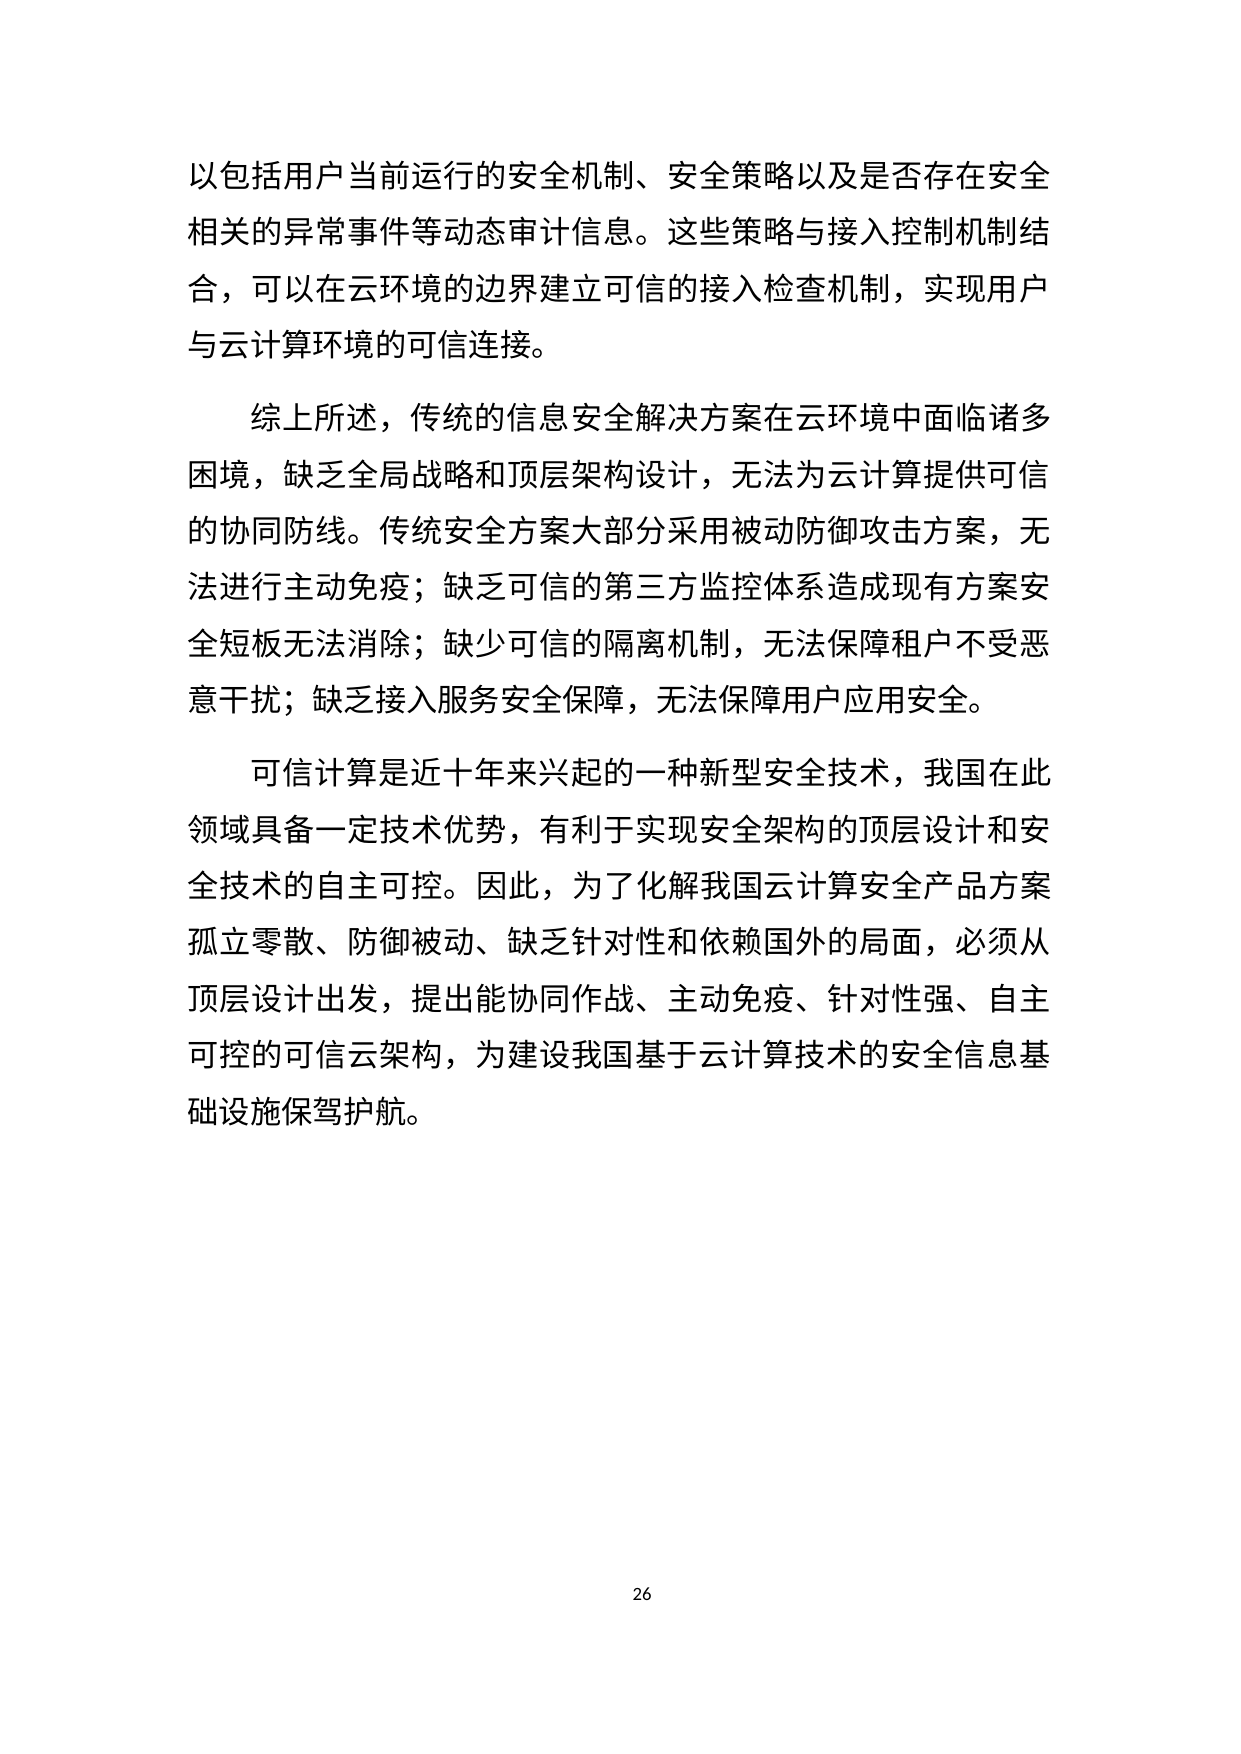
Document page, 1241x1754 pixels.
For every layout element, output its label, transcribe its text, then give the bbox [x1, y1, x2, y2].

text 可信计算是近十年来兴起的一种新型安全技术，我国在此领域具备一定技术优势，有利于实现安全架构的顶层设计和安全技术的自主可控。因此，为了化解我国云计算安全产品方案孤立零散、防御被动、缺乏针对性和依赖国外的局面，必须从顶层设计出发，提出能协同作战、主动免疫、针对性强、自主可控的可信云架构，为建设我国基于云计算技术的安全信息基础设施保驾护航。 [187, 748, 1053, 1132]
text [187, 151, 1053, 366]
text 综上所述，传统的信息安全解决方案在云环境中面临诸多困境，缺乏全局战略和顶层架构设计，无法为云计算提供可信的协同防线。传统安全方案大部分采用被动防御攻击方案，无法进行主动免疫；缺乏可信的第三方监控体系造成现有方案安全短板无法消除；缺少可信的隔离机制，无法保障租户不受恶意干扰；缺乏接入服务安全保障，无法保障用户应用安全。 [187, 393, 1053, 721]
